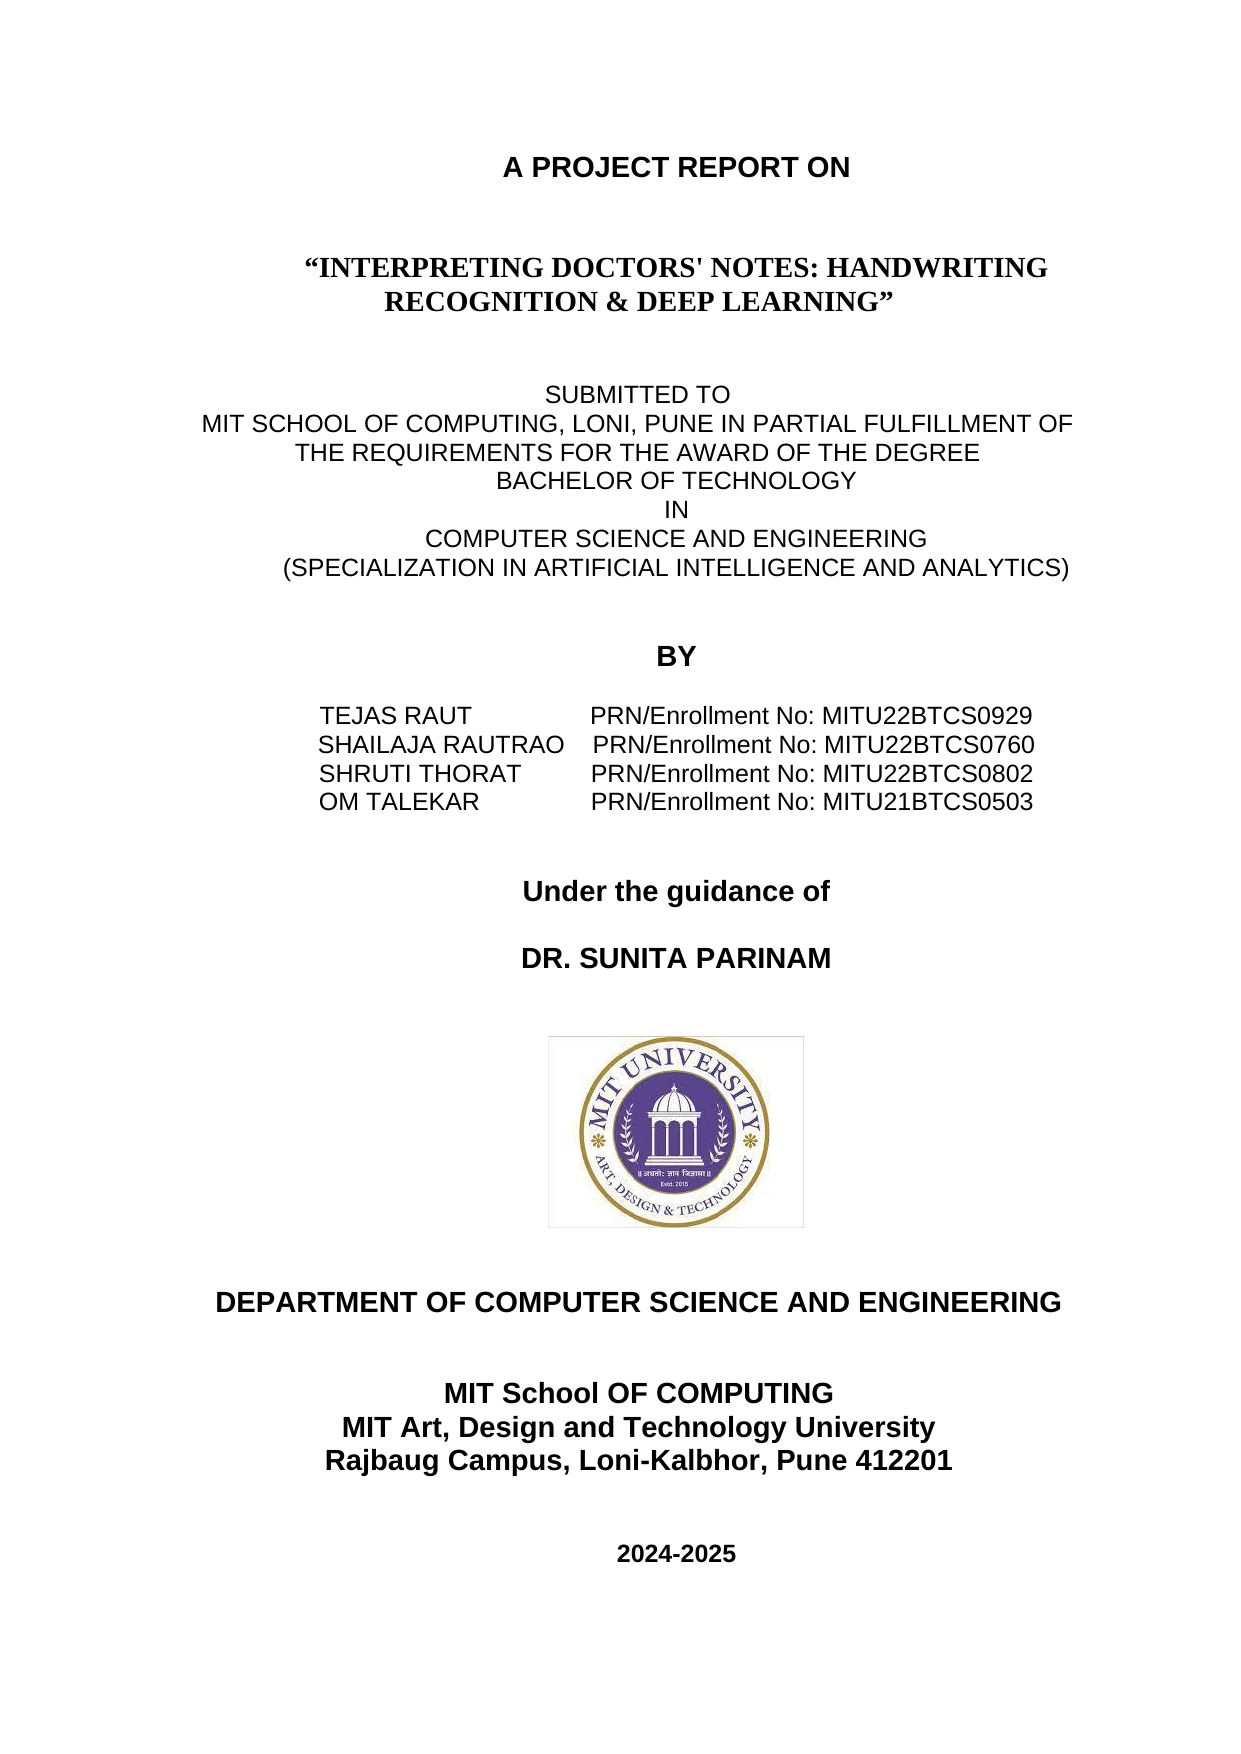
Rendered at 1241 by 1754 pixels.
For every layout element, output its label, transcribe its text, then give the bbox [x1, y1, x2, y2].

text SHRUTI THORAT PRN/Enrollment No: MITU22BTCS0802 [187, 758, 1090, 787]
text “INTERPRETING DOCTORS' NOTES: HANDWRITING RECOGNITION & DEEP LEARNING” [187, 251, 1090, 318]
picture [548, 1036, 804, 1228]
text TEJAS RAUT PRN/Enrollment No: MITU22BTCS0929 [187, 701, 1090, 730]
text DEPARTMENT OF COMPUTER SCIENCE AND ENGINEERING [187, 1285, 1090, 1319]
text MIT Art, Design and Technology University [187, 1410, 1090, 1443]
text SHAILAJA RAUTRAO PRN/Enrollment No: MITU22BTCS0760 [187, 730, 1090, 758]
text A PROJECT REPORT ON [187, 150, 1090, 183]
text MIT SCHOOL OF COMPUTING, LONI, PUNE IN PARTIAL FULFILLMENT OF THE REQUIREMENTS FOR THE AWARD OF THE DEGREE [187, 409, 1087, 466]
text (SPECIALIZATION IN ARTIFICIAL INTELLIGENCE AND ANALYTICS) [187, 552, 1090, 581]
text SUBMITTED TO [187, 380, 1087, 409]
text IN [187, 495, 1090, 524]
text BY [187, 639, 1090, 672]
text COMPUTER SCIENCE AND ENGINEERING [187, 524, 1090, 552]
text DR. SUNITA PARINAM [187, 941, 1090, 974]
text 2024-2025 [187, 1539, 1090, 1568]
text MIT School OF COMPUTING [187, 1376, 1090, 1410]
text Under the guidance of [187, 873, 1090, 907]
text Rajbaug Campus, Loni-Kalbhor, Pune 412201 [187, 1443, 1090, 1477]
text BACHELOR OF TECHNOLOGY [187, 466, 1090, 495]
text OM TALEKAR PRN/Enrollment No: MITU21BTCS0503 [187, 787, 1090, 816]
